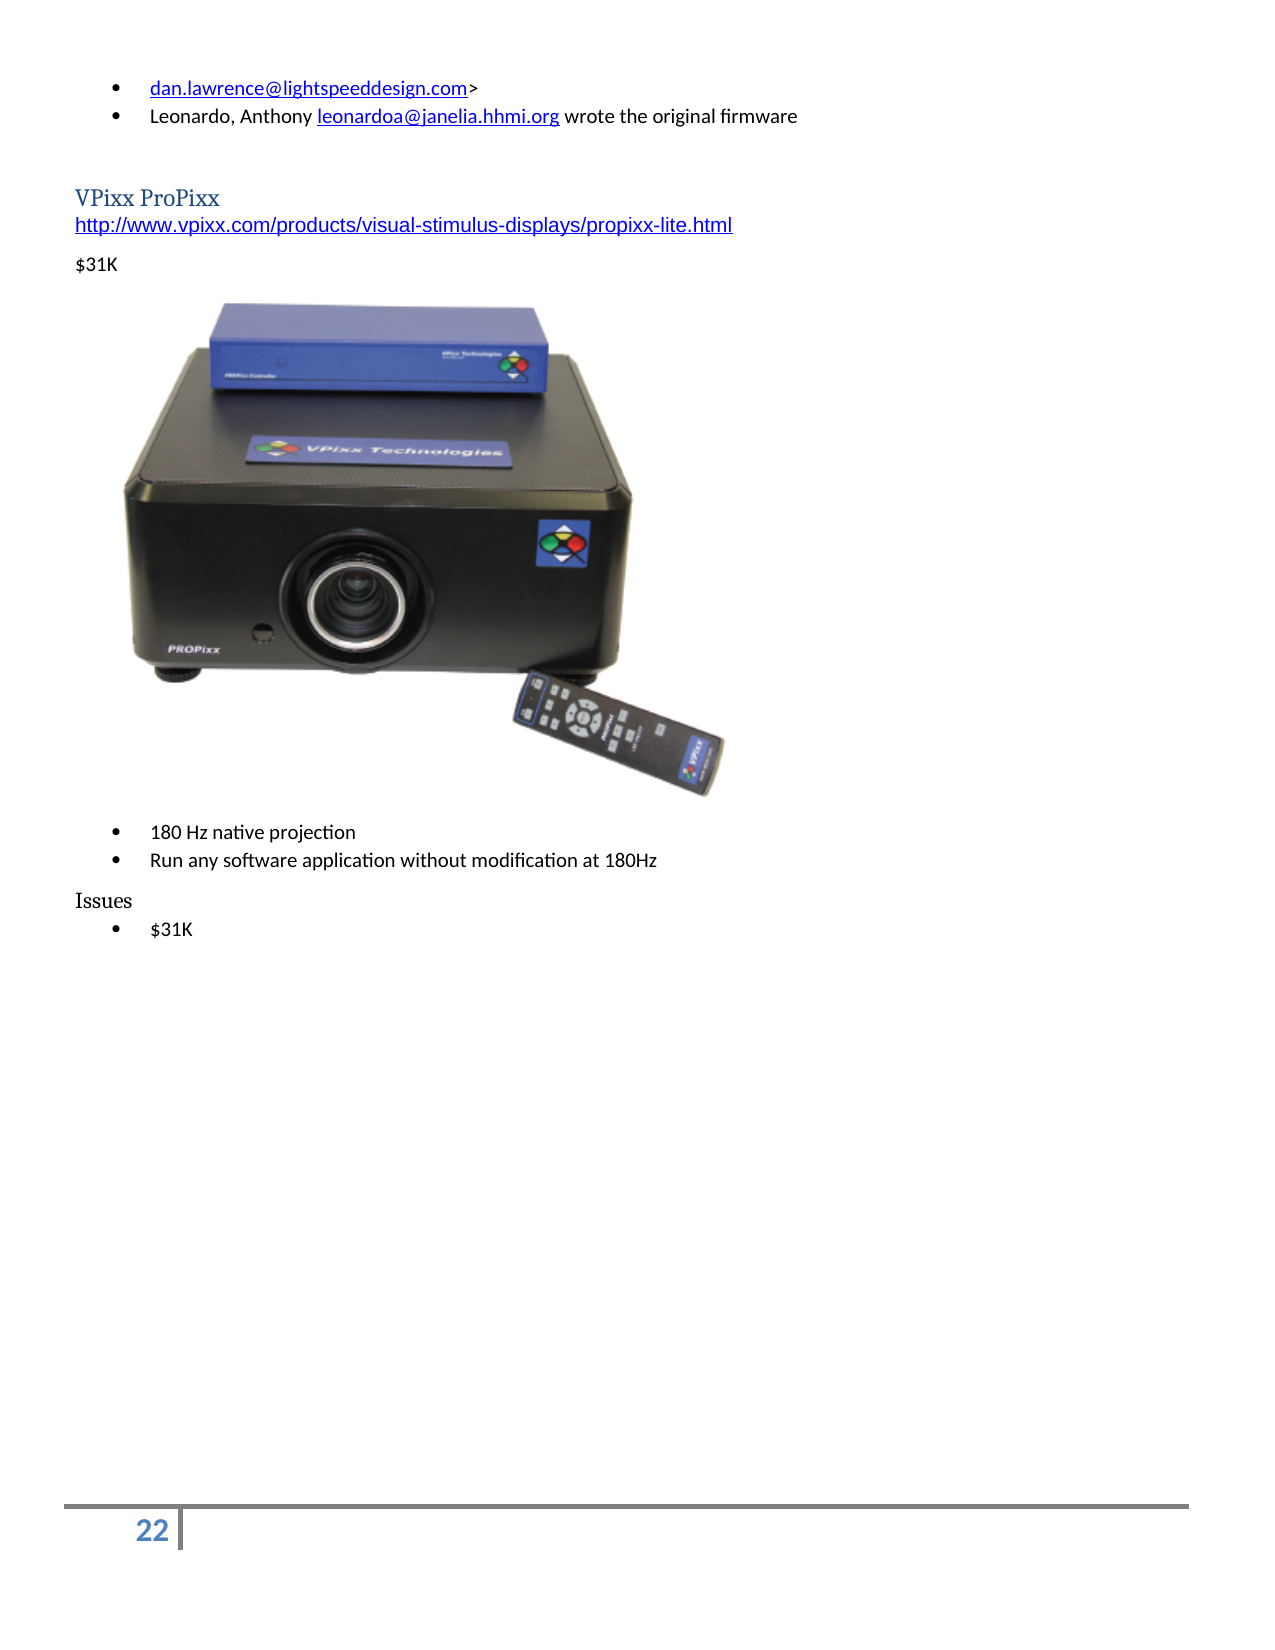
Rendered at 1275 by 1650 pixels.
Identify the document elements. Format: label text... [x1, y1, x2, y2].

list Leonardo, Anthony leonardoa@janelia.hhmi.org wrote the original firmware [112, 103, 1200, 128]
text $31K [75, 251, 1200, 277]
list 180 Hz native projection [112, 819, 1200, 845]
picture [75, 291, 746, 805]
list $31K [112, 917, 1200, 942]
list dan.lawrence@lightspeeddesign.com> [112, 75, 1200, 100]
text http://www.vpixx.com/products/visual-stimulus-displays/propixx-lite.html [75, 212, 1200, 236]
subtitle VPixx ProPixx [75, 184, 1200, 212]
list Run any software application without modification at 180Hz [112, 847, 1200, 873]
subtitle Issues [75, 888, 1200, 914]
